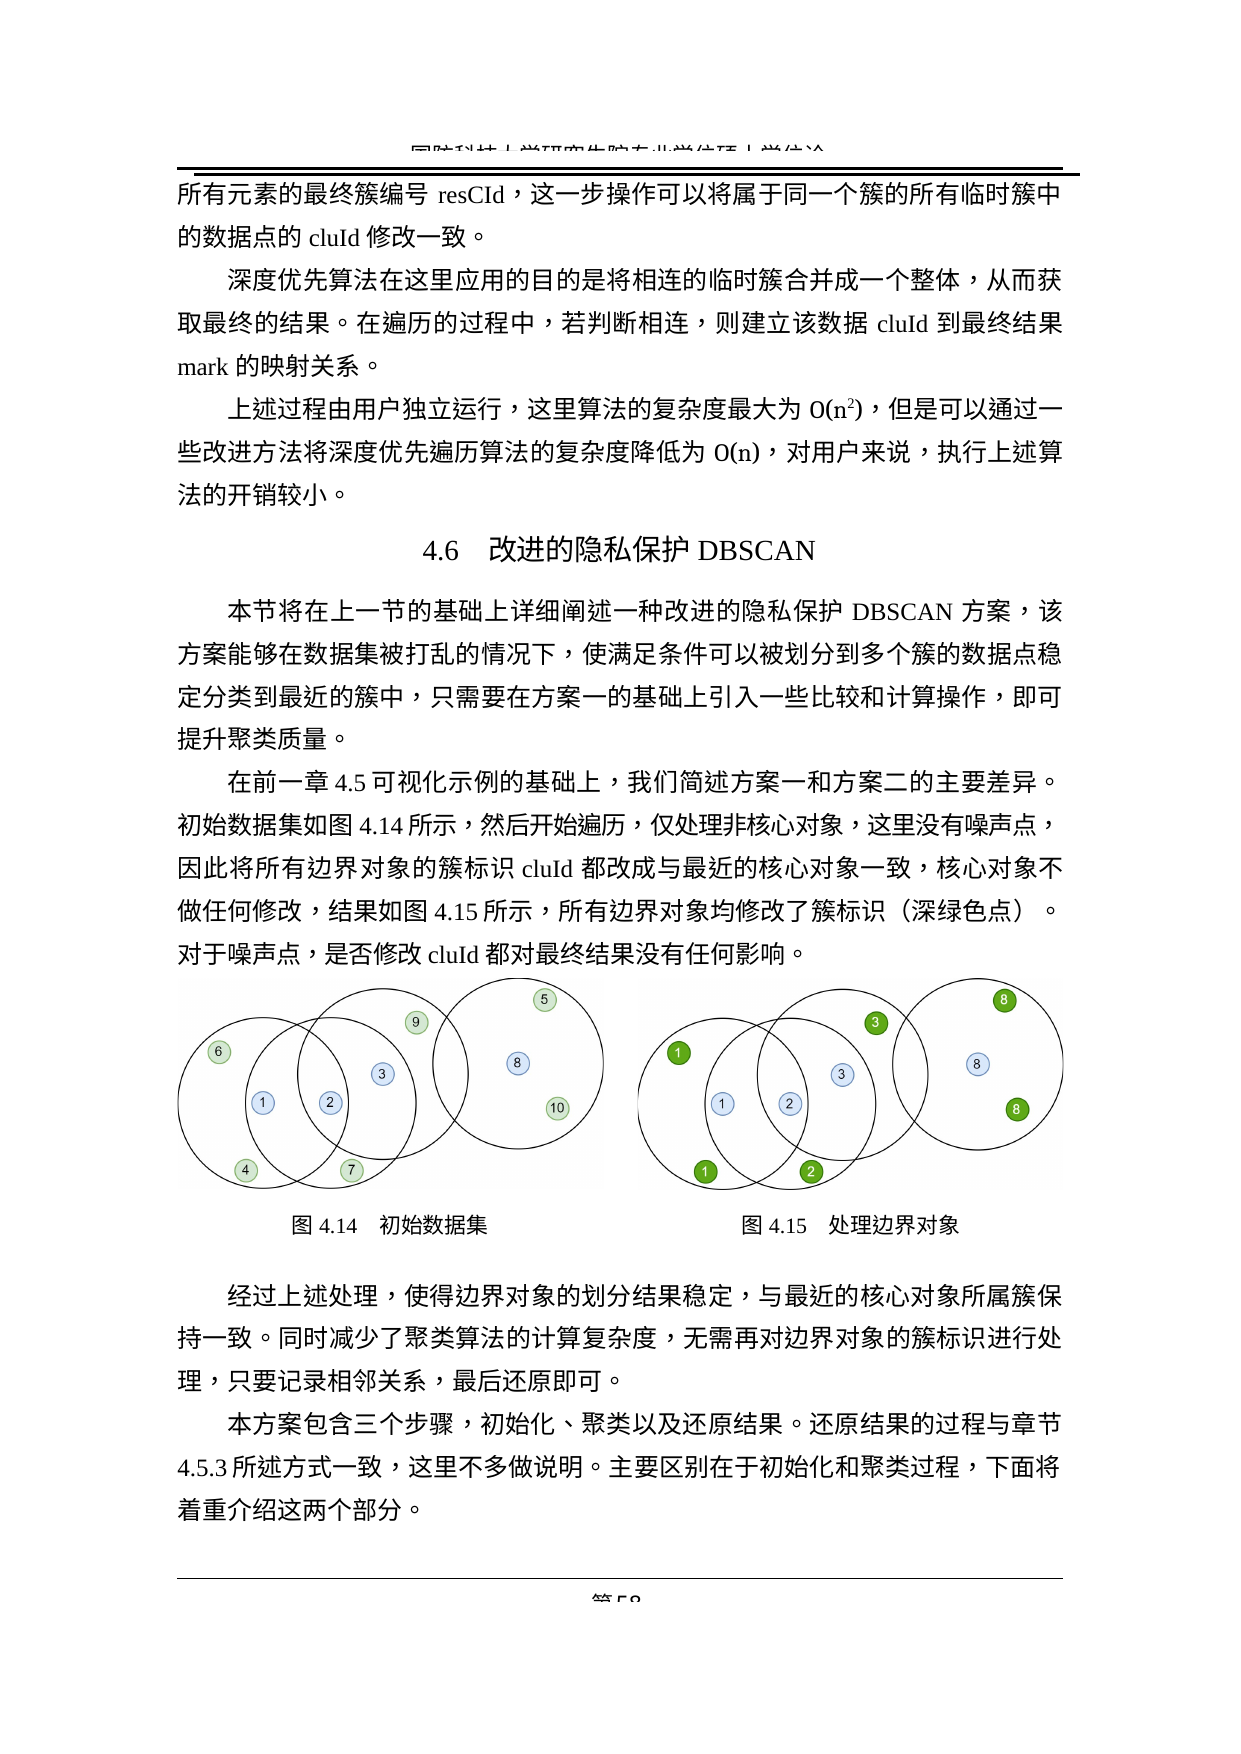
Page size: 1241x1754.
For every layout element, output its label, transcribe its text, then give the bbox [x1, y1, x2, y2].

text 本方案包含三个步骤，初始化、聚类以及还原结果。还原结果的过程与章节4.5.3所述方式一致，这里不多做说明。主要区别在于初始化和聚类过程，下面将着重介绍这两个部分。 [177, 1407, 1063, 1527]
picture [177, 978, 604, 1189]
text 在前一章4.5可视化示例的基础上，我们简述方案一和方案二的主要差异。初始数据集如图4.14所示，然后开始遍历，仅处理非核心对象，这里没有噪声点，因此将所有边界对象的簇标识cluId 都改成与最近的核心对象一致，核心对象不做任何修改，结果如图4.15所示，所有边界对象均修改了簇标识（深绿色点）。对于噪声点，是否修改 cluId 都对最终结果没有任何影响。 [177, 765, 1063, 971]
text 上述过程由用户独立运行，这里算法的复杂度最大为 O(n2)，但是可以通过一些改进方法将深度优先遍历算法的复杂度降低为 O(n)，对用户来说，执行上述算法的开销较小。 [177, 392, 1063, 512]
text 所有元素的最终簇编号 resCId，这一步操作可以将属于同一个簇的所有临时簇中的数据点的 cluId 修改一致。 [177, 177, 1063, 254]
text 深度优先算法在这里应用的目的是将相连的临时簇合并成一个整体，从而获取最终的结果。在遍历的过程中，若判断相连，则建立该数据 cluId 到最终结果mark 的映射关系。 [177, 263, 1063, 383]
picture [637, 978, 1064, 1190]
subtitle 改进的隐私保护 DBSCAN [422, 529, 1094, 569]
text 本节将在上一节的基础上详细阐述一种改进的隐私保护DBSCAN 方案，该方案能够在数据集被打乱的情况下，使满足条件可以被划分到多个簇的数据点稳定分类到最近的簇中，只需要在方案一的基础上引入一些比较和计算操作，即可提升聚类质量。 [177, 593, 1063, 756]
text 经过上述处理，使得边界对象的划分结果稳定，与最近的核心对象所属簇保持一致。同时减少了聚类算法的计算复杂度，无需再对边界对象的簇标识进行处理，只要记录相邻关系，最后还原即可。 [177, 1278, 1063, 1398]
